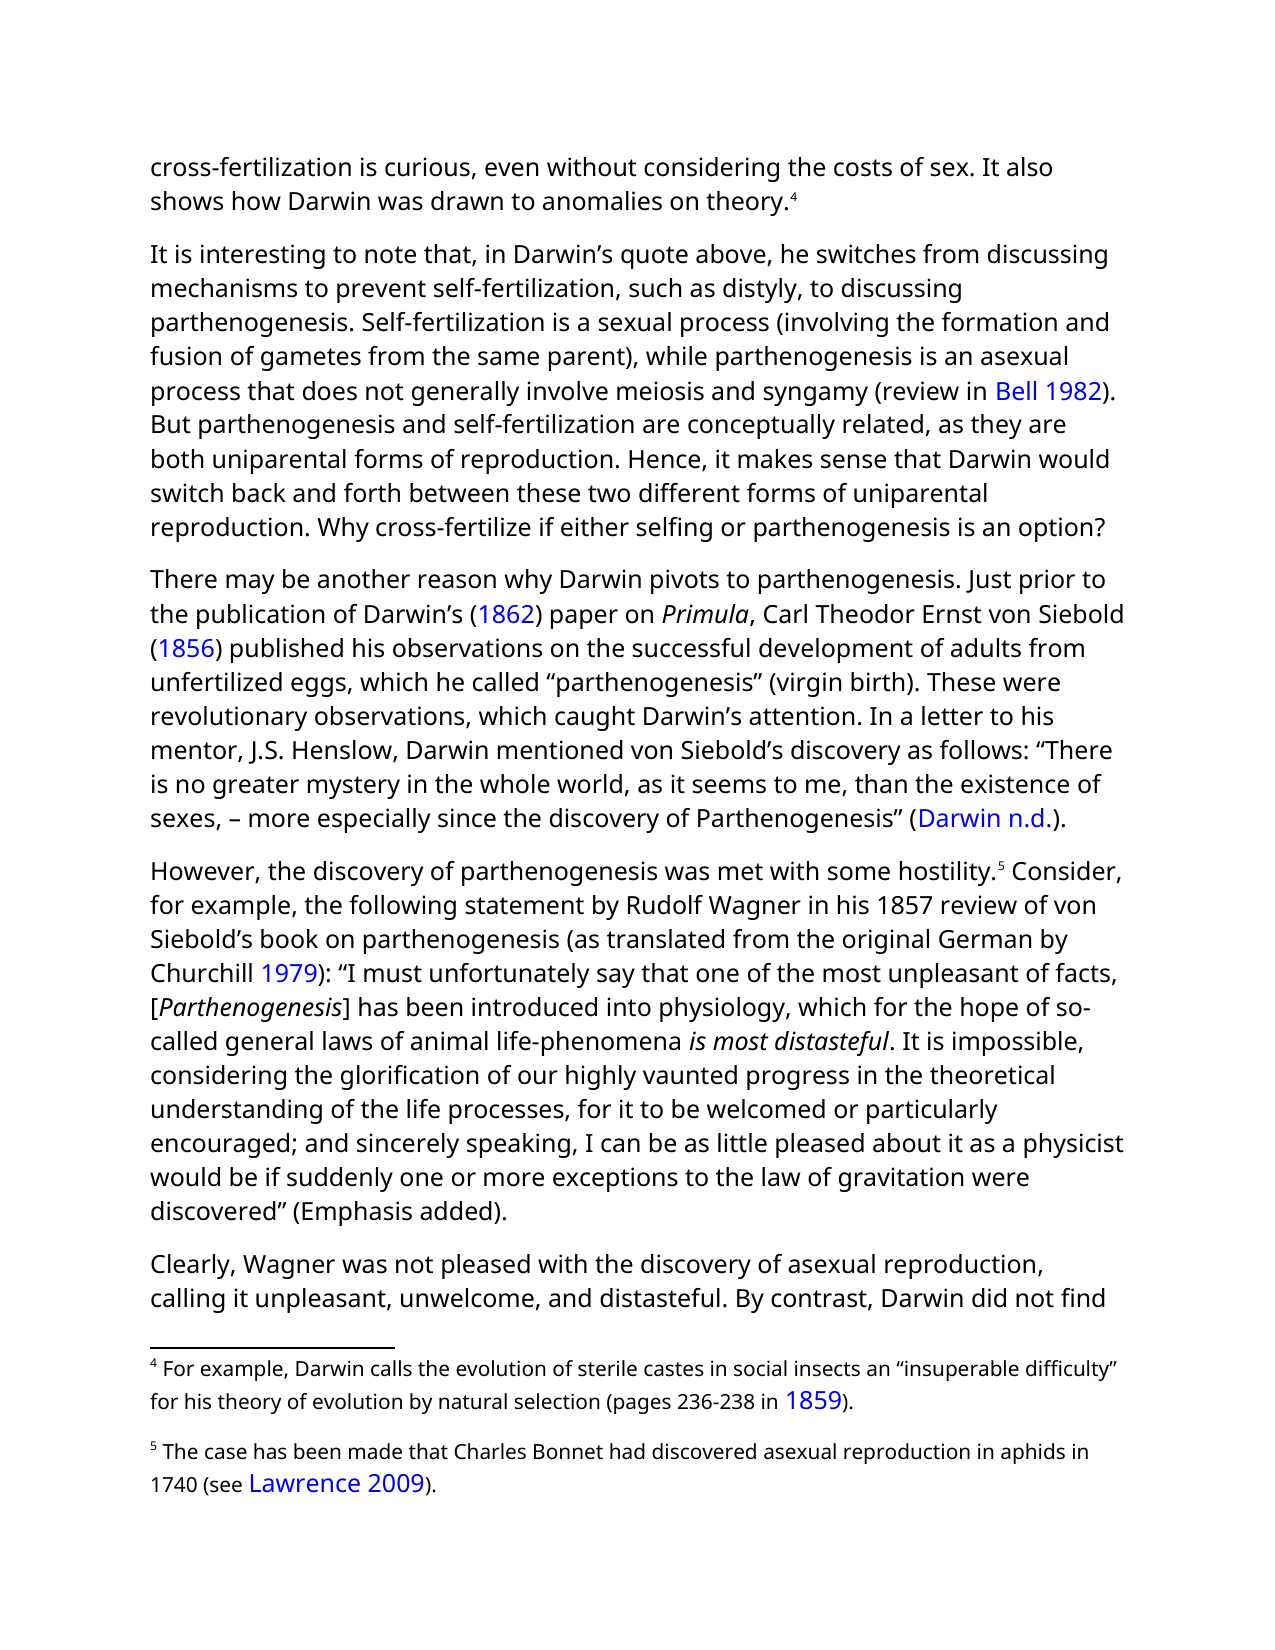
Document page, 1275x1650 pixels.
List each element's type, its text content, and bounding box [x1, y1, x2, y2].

text However, the discovery of parthenogenesis was met with some hostility. Consider, for example, the following statement by Rudolf Wagner in his 1857 review of von Siebold’s book on parthenogenesis (as translated from the original German by Churchill 1979): “I must unfortunately say that one of the most unpleasant of facts, [Parthenogenesis] has been introduced into physiology, which for the hope of so-called general laws of animal life-phenomena is most distasteful. It is impossible, considering the glorification of our highly vaunted progress in the theoretical understanding of the life processes, for it to be welcomed or particularly encouraged; and sincerely speaking, I can be as little pleased about it as a physicist would be if suddenly one or more exceptions to the law of gravitation were discovered” (Emphasis added). [150, 853, 1125, 1228]
text It is interesting to note that, in Darwin’s quote above, he switches from discussing mechanisms to prevent self-fertilization, such as distyly, to discussing parthenogenesis. Self-fertilization is a sexual process (involving the formation and fusion of gametes from the same parent), while parthenogenesis is an asexual process that does not generally involve meiosis and syngamy (review in Bell 1982). But parthenogenesis and self-fertilization are conceptually related, as they are both uniparental forms of reproduction. Hence, it makes sense that Darwin would switch back and forth between these two different forms of uniparental reproduction. Why cross-fertilize if either selfing or parthenogenesis is an option? [150, 237, 1125, 543]
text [150, 150, 1125, 218]
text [150, 1247, 1125, 1315]
text There may be another reason why Darwin pivots to parthenogenesis. Just prior to the publication of Darwin’s (1862) paper on Primula, Carl Theodor Ernst von Siebold (1856) published his observations on the successful development of adults from unfertilized eggs, which he called “parthenogenesis” (virgin birth). These were revolutionary observations, which caught Darwin’s attention. In a letter to his mentor, J.S. Henslow, Darwin mentioned von Siebold’s discovery as follows: “There is no greater mystery in the whole world, as it seems to me, than the existence of sexes, – more especially since the discovery of Parthenogenesis” (Darwin n.d.). [150, 562, 1125, 835]
